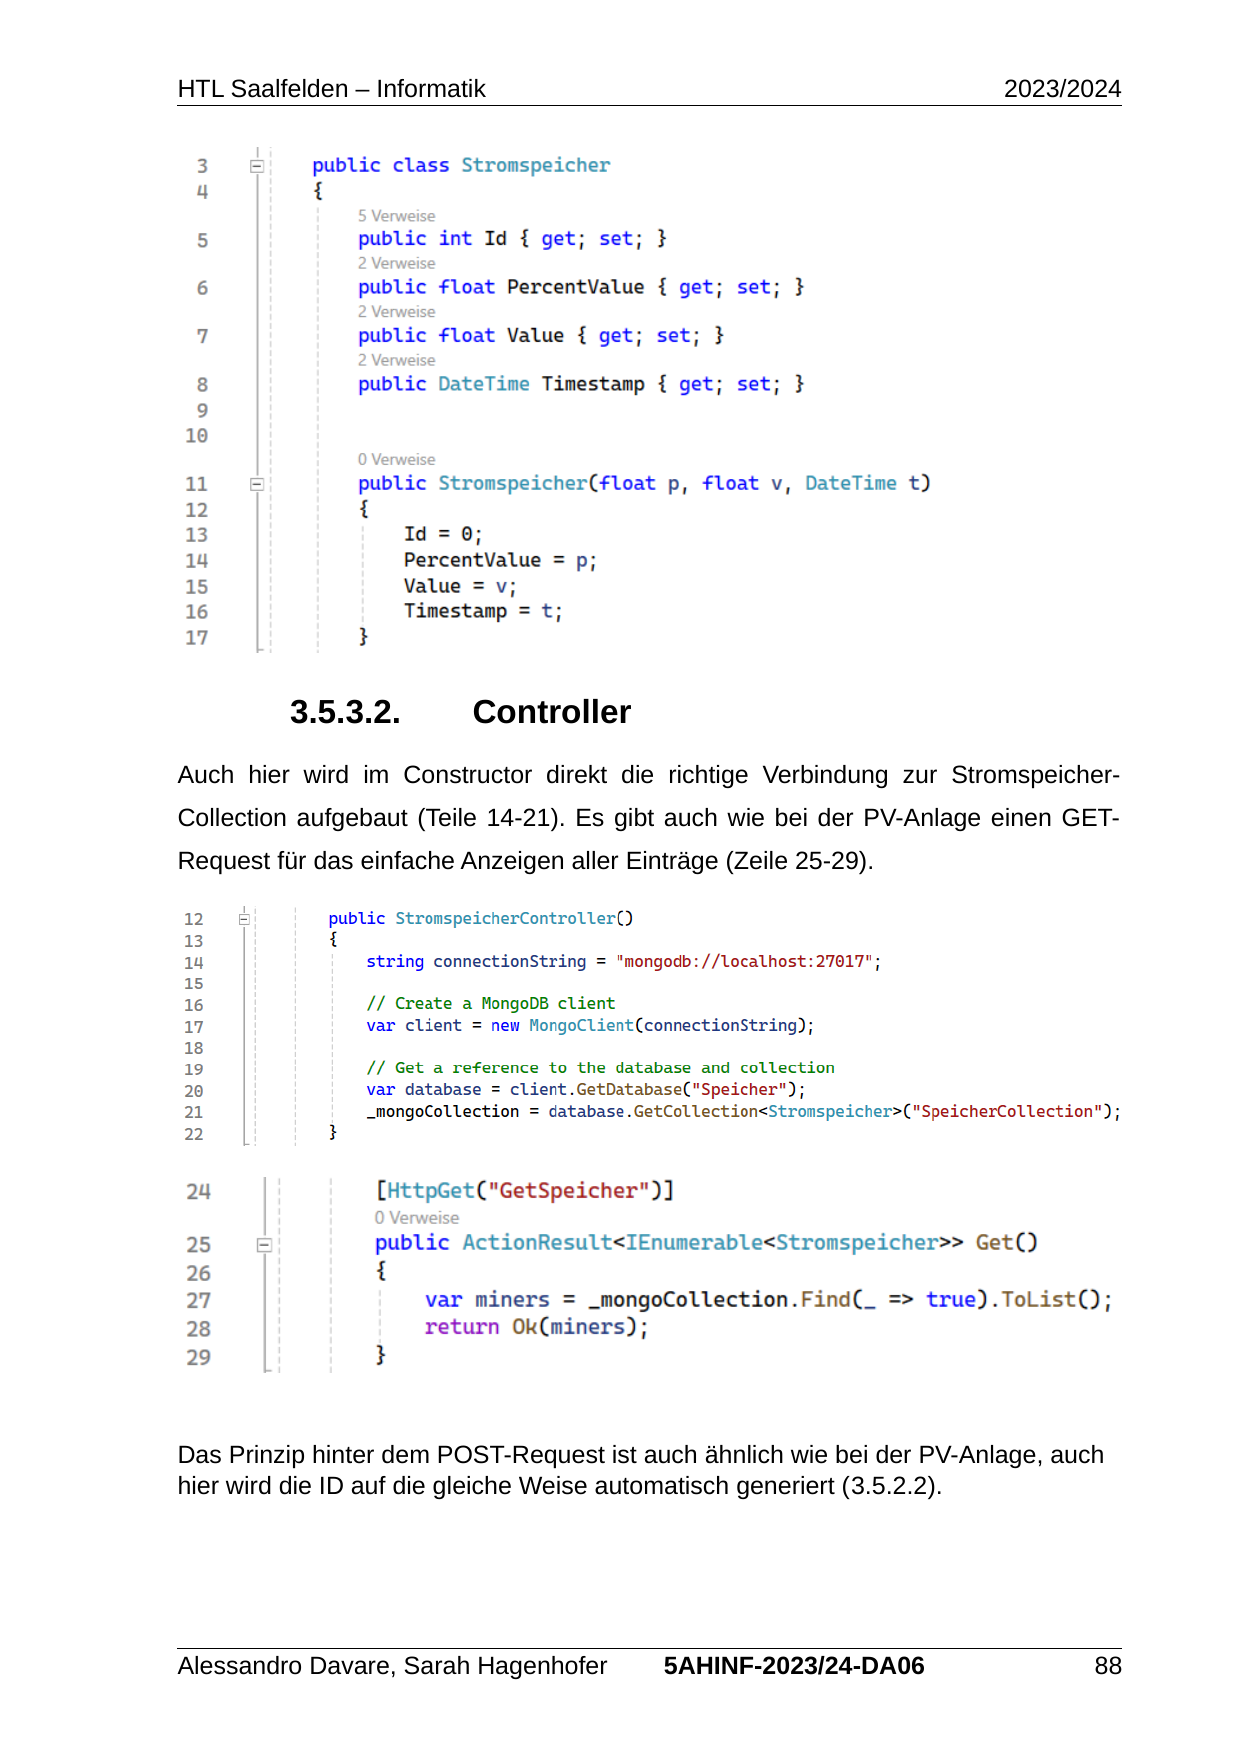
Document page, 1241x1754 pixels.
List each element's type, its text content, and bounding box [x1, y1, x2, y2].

text Das Prinzip hinter dem POST-Request ist auch ähnlich wie bei der PV-Anlage, auch hier wird die ID auf die gleiche Weise automatisch generiert (3.5.2.2). [177, 1439, 1122, 1499]
picture [177, 1177, 1123, 1373]
picture [177, 906, 1123, 1146]
subtitle Controller [290, 692, 1122, 730]
text Auch hier wird im Constructor direkt die richtige Verbindung zur Stromspeicher-Collection aufgebaut (Teile 14-21). Es gibt auch wie bei der PV-Anlage einen GET-Request für das einfache Anzeigen aller Einträge (Zeile 25-29). [177, 760, 1122, 875]
picture [177, 147, 946, 653]
